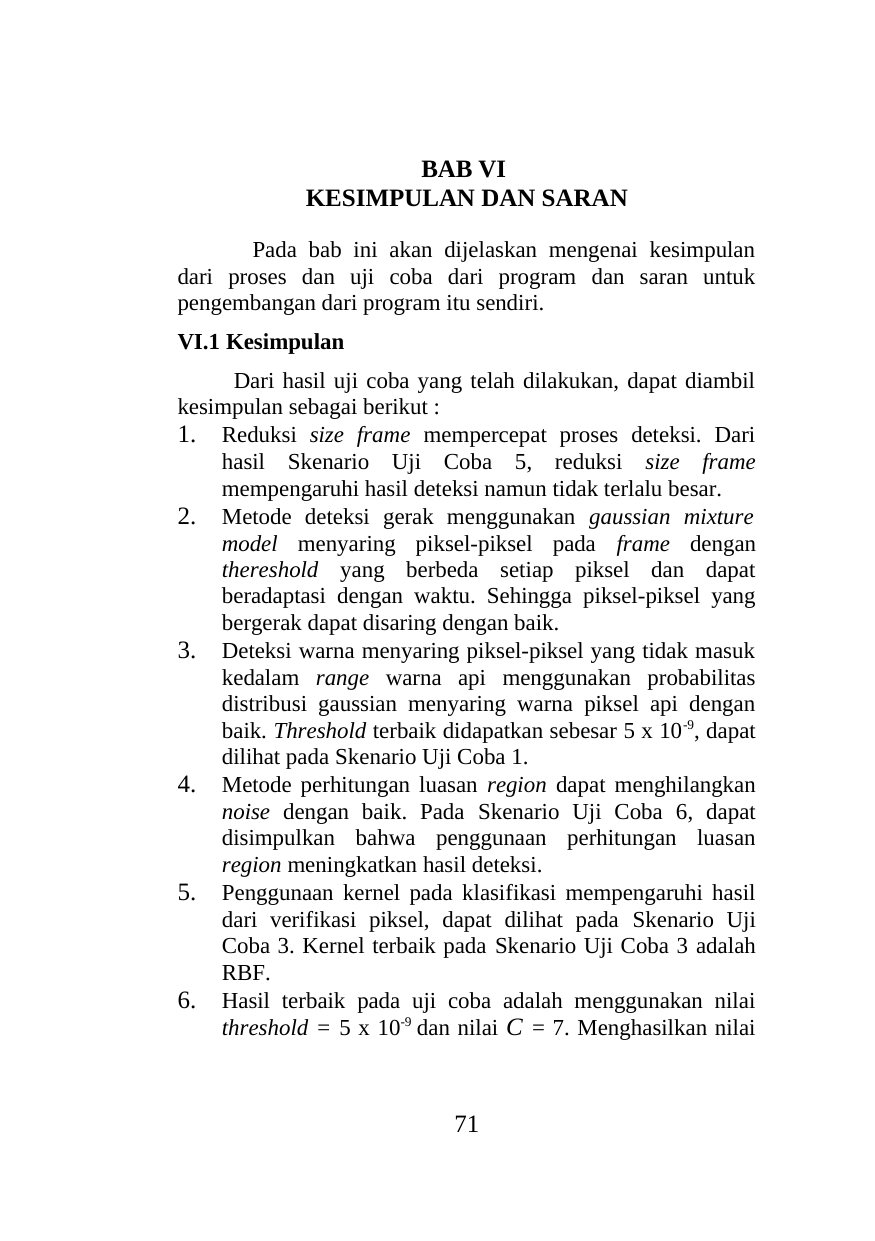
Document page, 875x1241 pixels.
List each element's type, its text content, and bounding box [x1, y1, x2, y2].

list Penggunaan kernel pada klasifikasi mempengaruhi hasil dari verifikasi piksel, dapat dilihat pada Skenario Uji Coba 3. Kernel terbaik pada Skenario Uji Coba 3 adalah RBF. [177, 877, 756, 985]
text Dari hasil uji coba yang telah dilakukan, dapat diambil kesimpulan sebagai berikut : [177, 367, 756, 419]
list Reduksi size frame mempercepat proses deteksi. Dari hasil Skenario Uji Coba 5, reduksi size frame mempengaruhi hasil deteksi namun tidak terlalu besar. [177, 419, 756, 501]
list Metode perhitungan luasan region dapat menghilangkan noise dengan baik. Pada Skenario Uji Coba 6, dapat disimpulkan bahwa penggunaan perhitungan luasan region meningkatkan hasil deteksi. [177, 769, 756, 877]
text Pada bab ini akan dijelaskan mengenai kesimpulan dari proses dan uji coba dari program dan saran untuk pengembangan dari program itu sendiri. [177, 236, 756, 316]
list Metode deteksi gerak menggunakan gaussian mixture model menyaring piksel-piksel pada frame dengan thereshold yang berbeda setiap piksel dan dapat beradaptasi dengan waktu. Sehingga piksel-piksel yang bergerak dapat disaring dengan baik. [177, 501, 756, 635]
subtitle Kesimpulan [177, 328, 756, 354]
list Deteksi warna menyaring piksel-piksel yang tidak masuk kedalam range warna api menggunakan probabilitas distribusi gaussian menyaring warna piksel api dengan baik. Threshold terbaik didapatkan sebesar 5 x 10-9, dapat dilihat pada Skenario Uji Coba 1. [177, 635, 756, 769]
subtitle KESIMPULAN DAN SARAN [177, 154, 756, 211]
